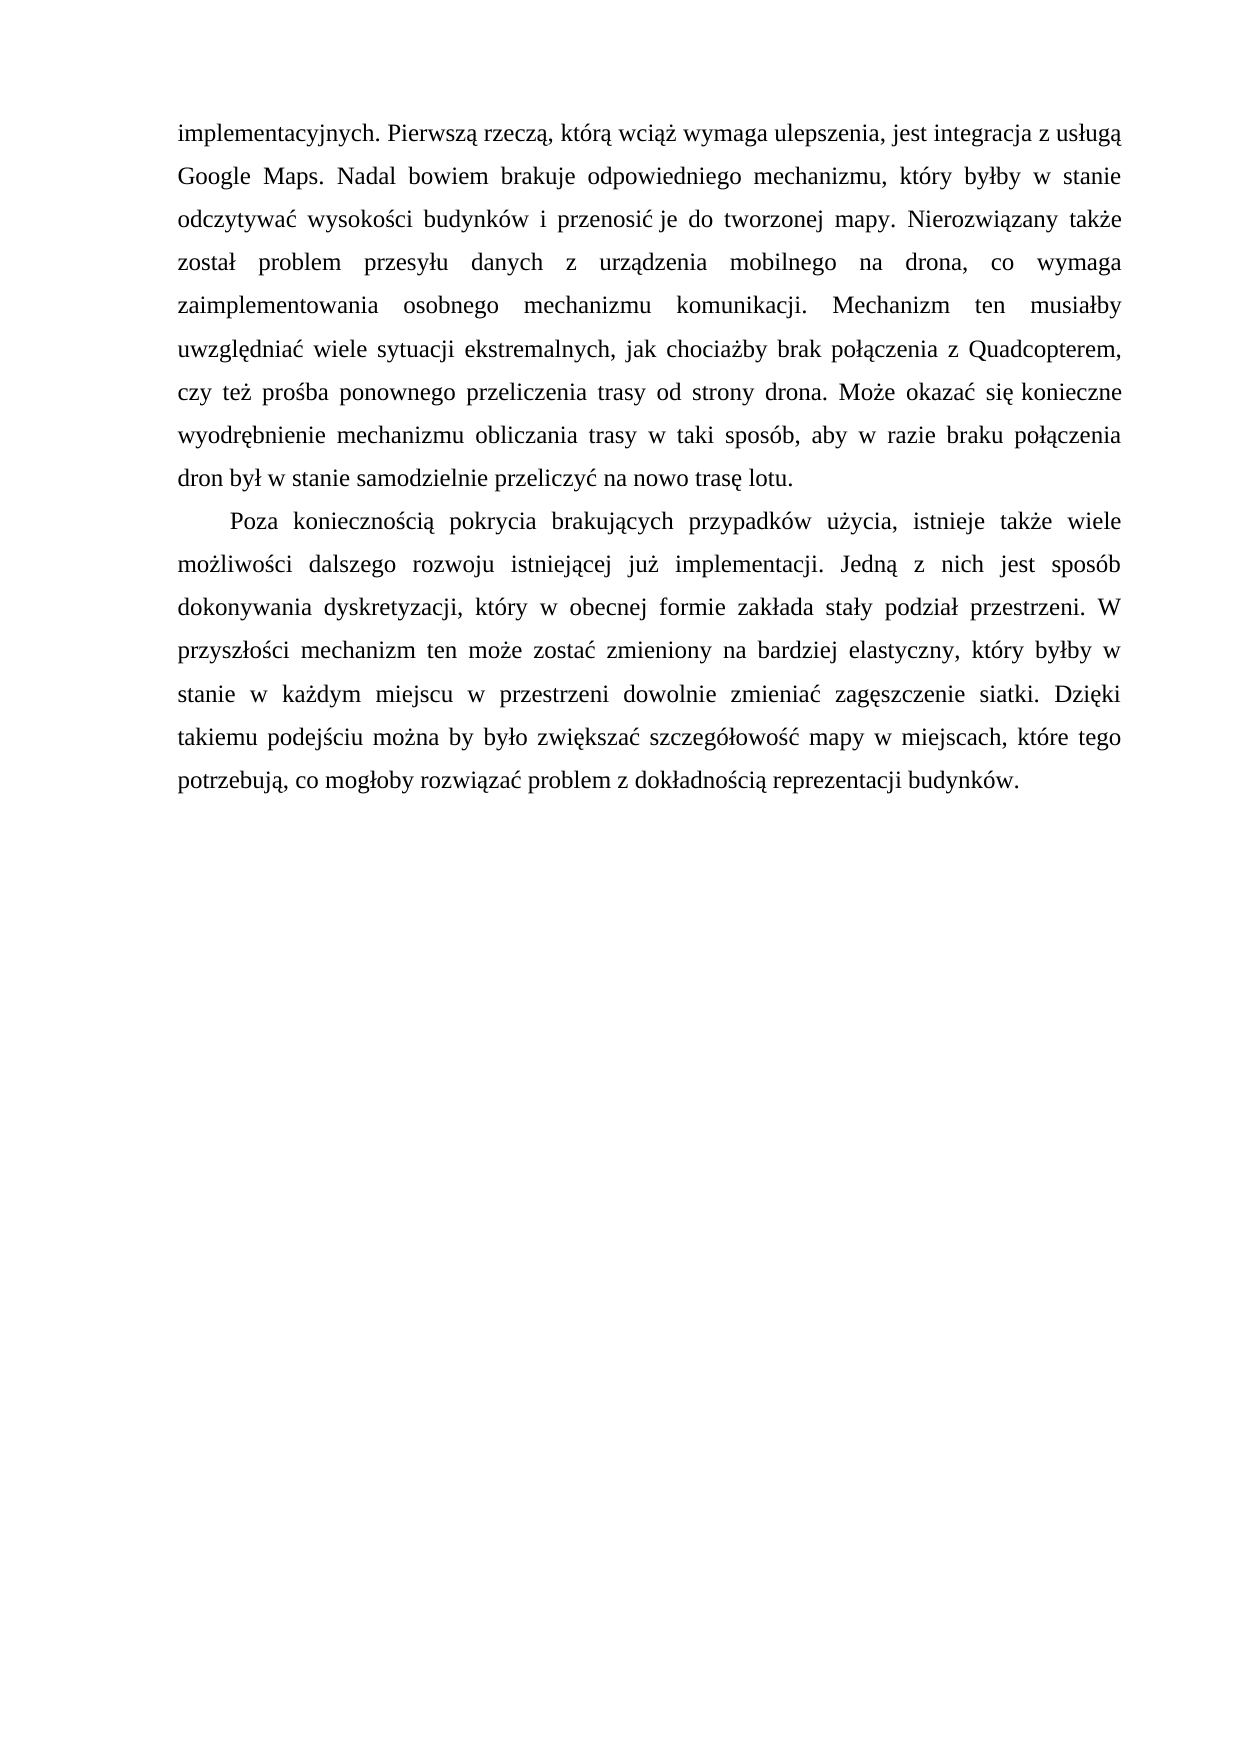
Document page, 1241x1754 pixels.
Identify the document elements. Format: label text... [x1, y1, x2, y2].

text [177, 118, 1122, 492]
text Poza koniecznością pokrycia brakujących przypadków użycia, istnieje także wiele możliwości dalszego rozwoju istniejącej już implementacji. Jedną z nich jest sposób dokonywania dyskretyzacji, który w obecnej formie zakłada stały podział przestrzeni. W przyszłości mechanizm ten może zostać zmieniony na bardziej elastyczny, który byłby w stanie w każdym miejscu w przestrzeni dowolnie zmieniać zagęszczenie siatki. Dzięki takiemu podejściu można by było zwiększać szczegółowość mapy w miejscach, które tego potrzebują, co mogłoby rozwiązać problem z dokładnością reprezentacji budynków. [177, 506, 1122, 794]
